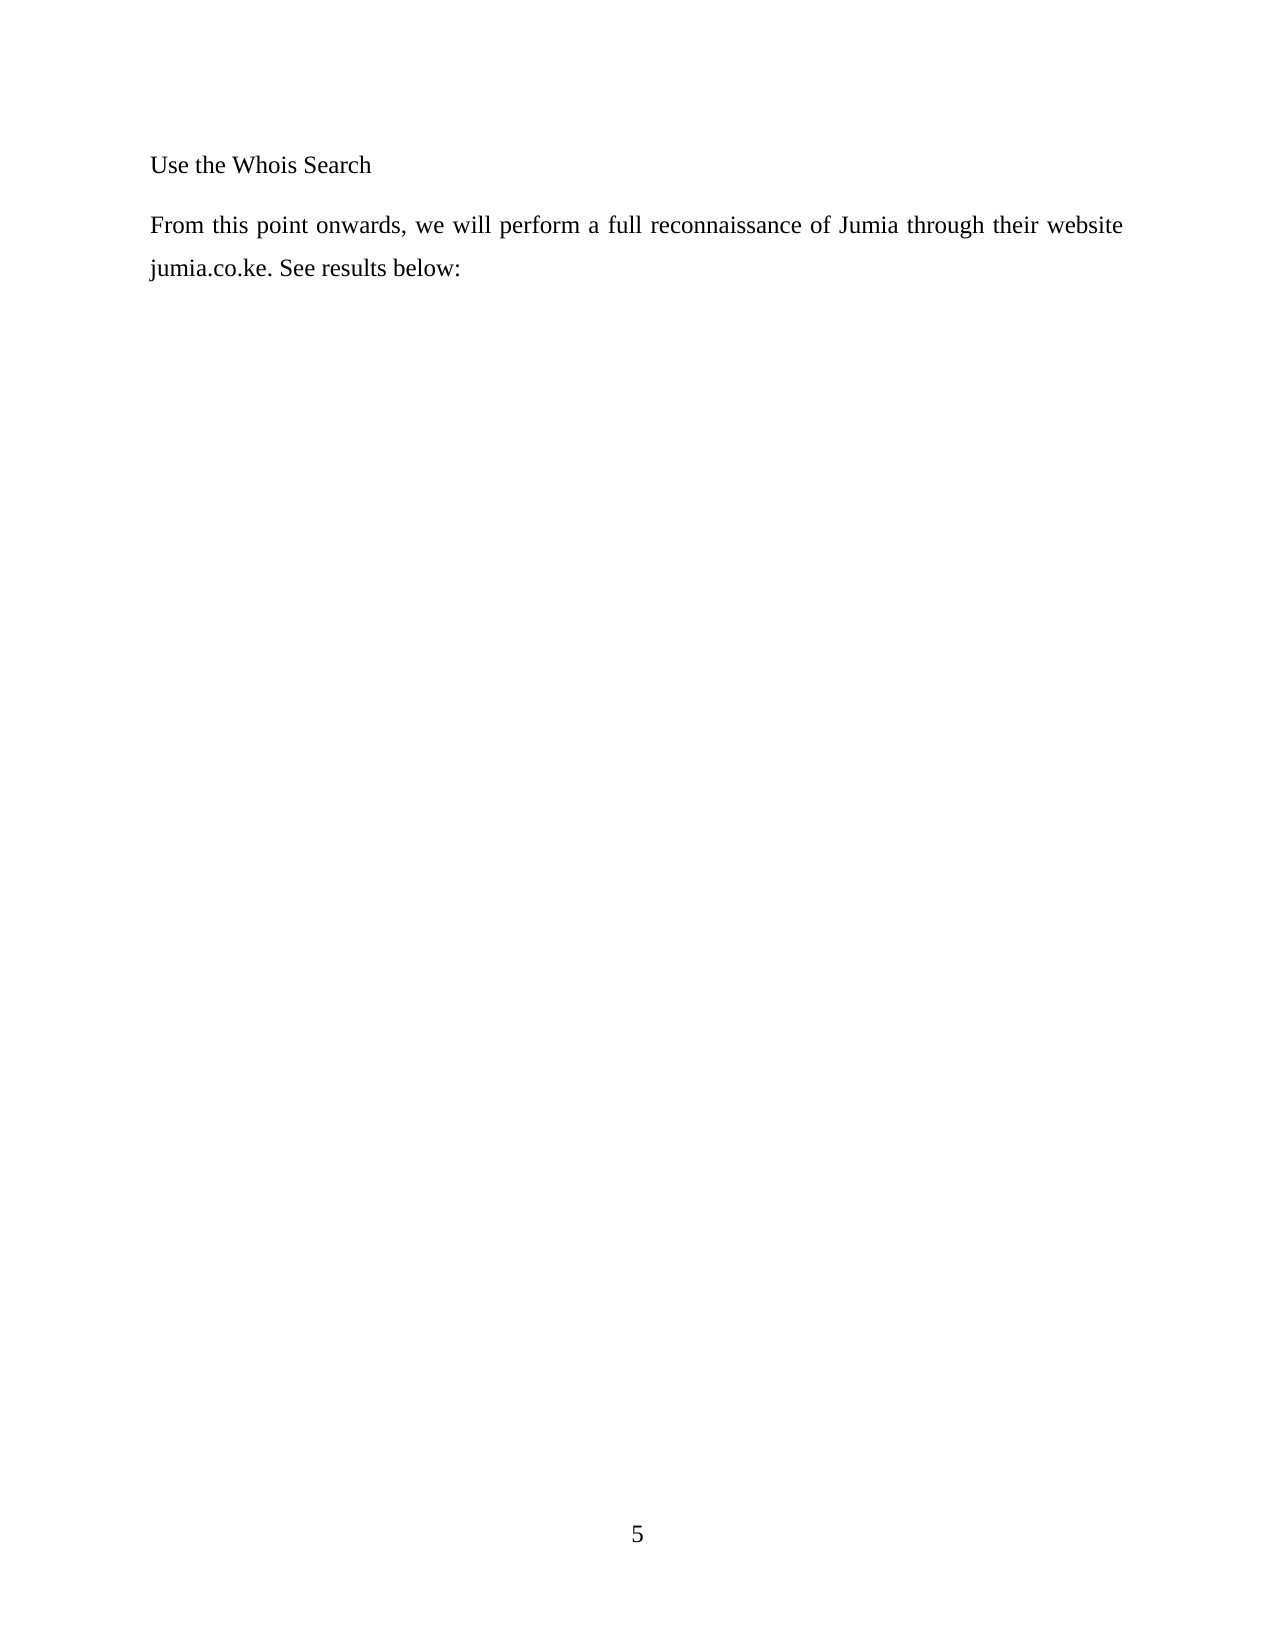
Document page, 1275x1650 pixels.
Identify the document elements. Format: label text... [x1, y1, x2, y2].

text Use the Whois Search [150, 150, 1125, 179]
text From this point onwards, we will perform a full reconnaissance of Jumia through their website jumia.co.ke. See results below: [150, 210, 1125, 282]
